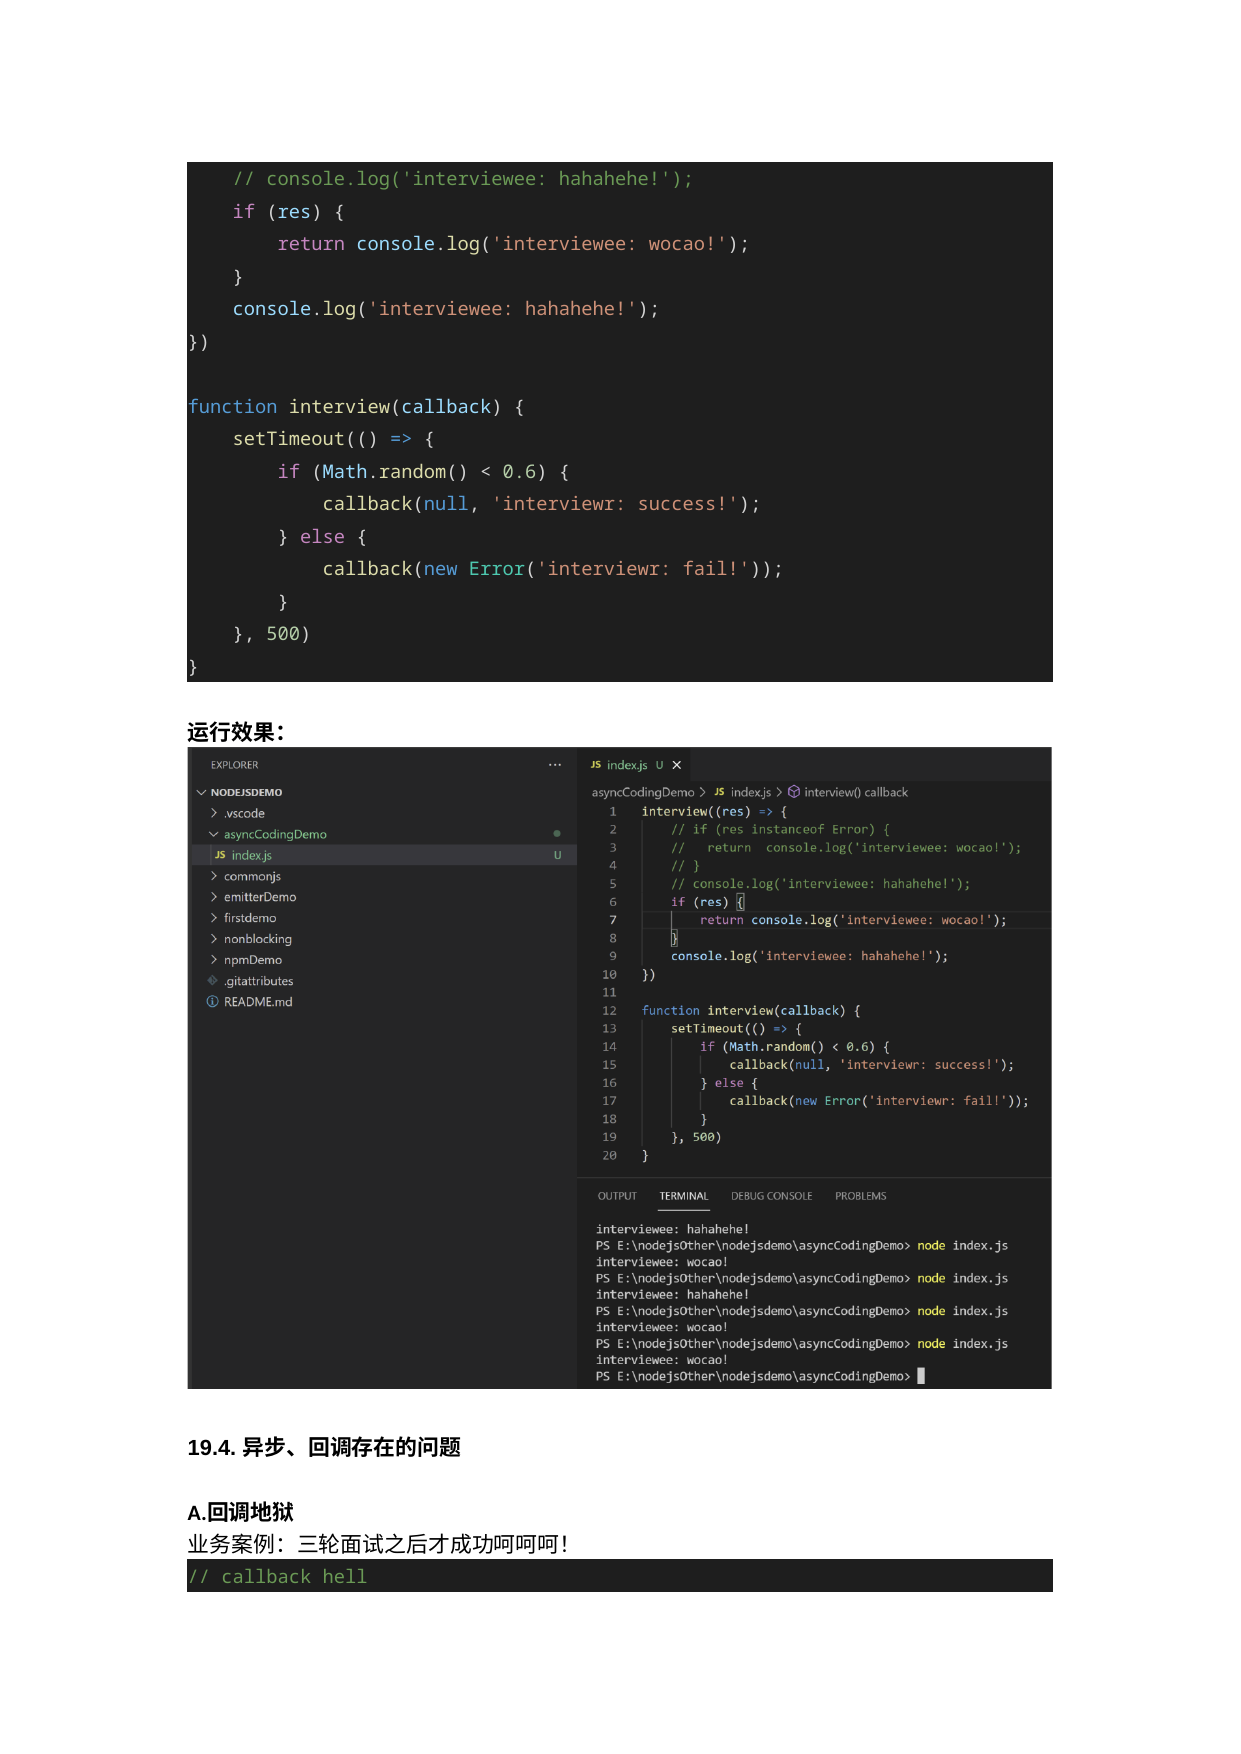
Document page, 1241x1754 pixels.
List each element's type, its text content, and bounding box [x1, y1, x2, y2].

text } [187, 649, 1053, 682]
subtitle 运行效果： [187, 714, 1053, 747]
picture [187, 747, 1052, 1389]
text if (res) { [187, 194, 1053, 227]
subtitle 19.4. 异步、回调存在的问题 [187, 1429, 1053, 1462]
text callback(new Error('interviewr: fail!')); [187, 552, 1053, 584]
text return console.log('interviewee: wocao!'); [187, 227, 1053, 259]
text function interview(callback) { [187, 389, 1053, 422]
text }, 500) [187, 617, 1053, 649]
text } [187, 584, 1053, 617]
text console.log('interviewee: hahahehe!'); [187, 292, 1053, 324]
text if (Math.random() < 0.6) { [187, 454, 1053, 487]
subtitle A.回调地狱 [187, 1494, 1053, 1527]
text setTimeout(() => { [187, 422, 1053, 454]
text callback(null, 'interviewr: success!'); [187, 487, 1053, 519]
text // callback hell [187, 1559, 1053, 1592]
text } [187, 259, 1053, 292]
text 业务案例：三轮面试之后才成功呵呵呵！ [187, 1527, 1053, 1559]
text } else { [187, 519, 1053, 552]
text }) [187, 324, 1053, 357]
text // console.log('interviewee: hahahehe!'); [187, 162, 1053, 194]
